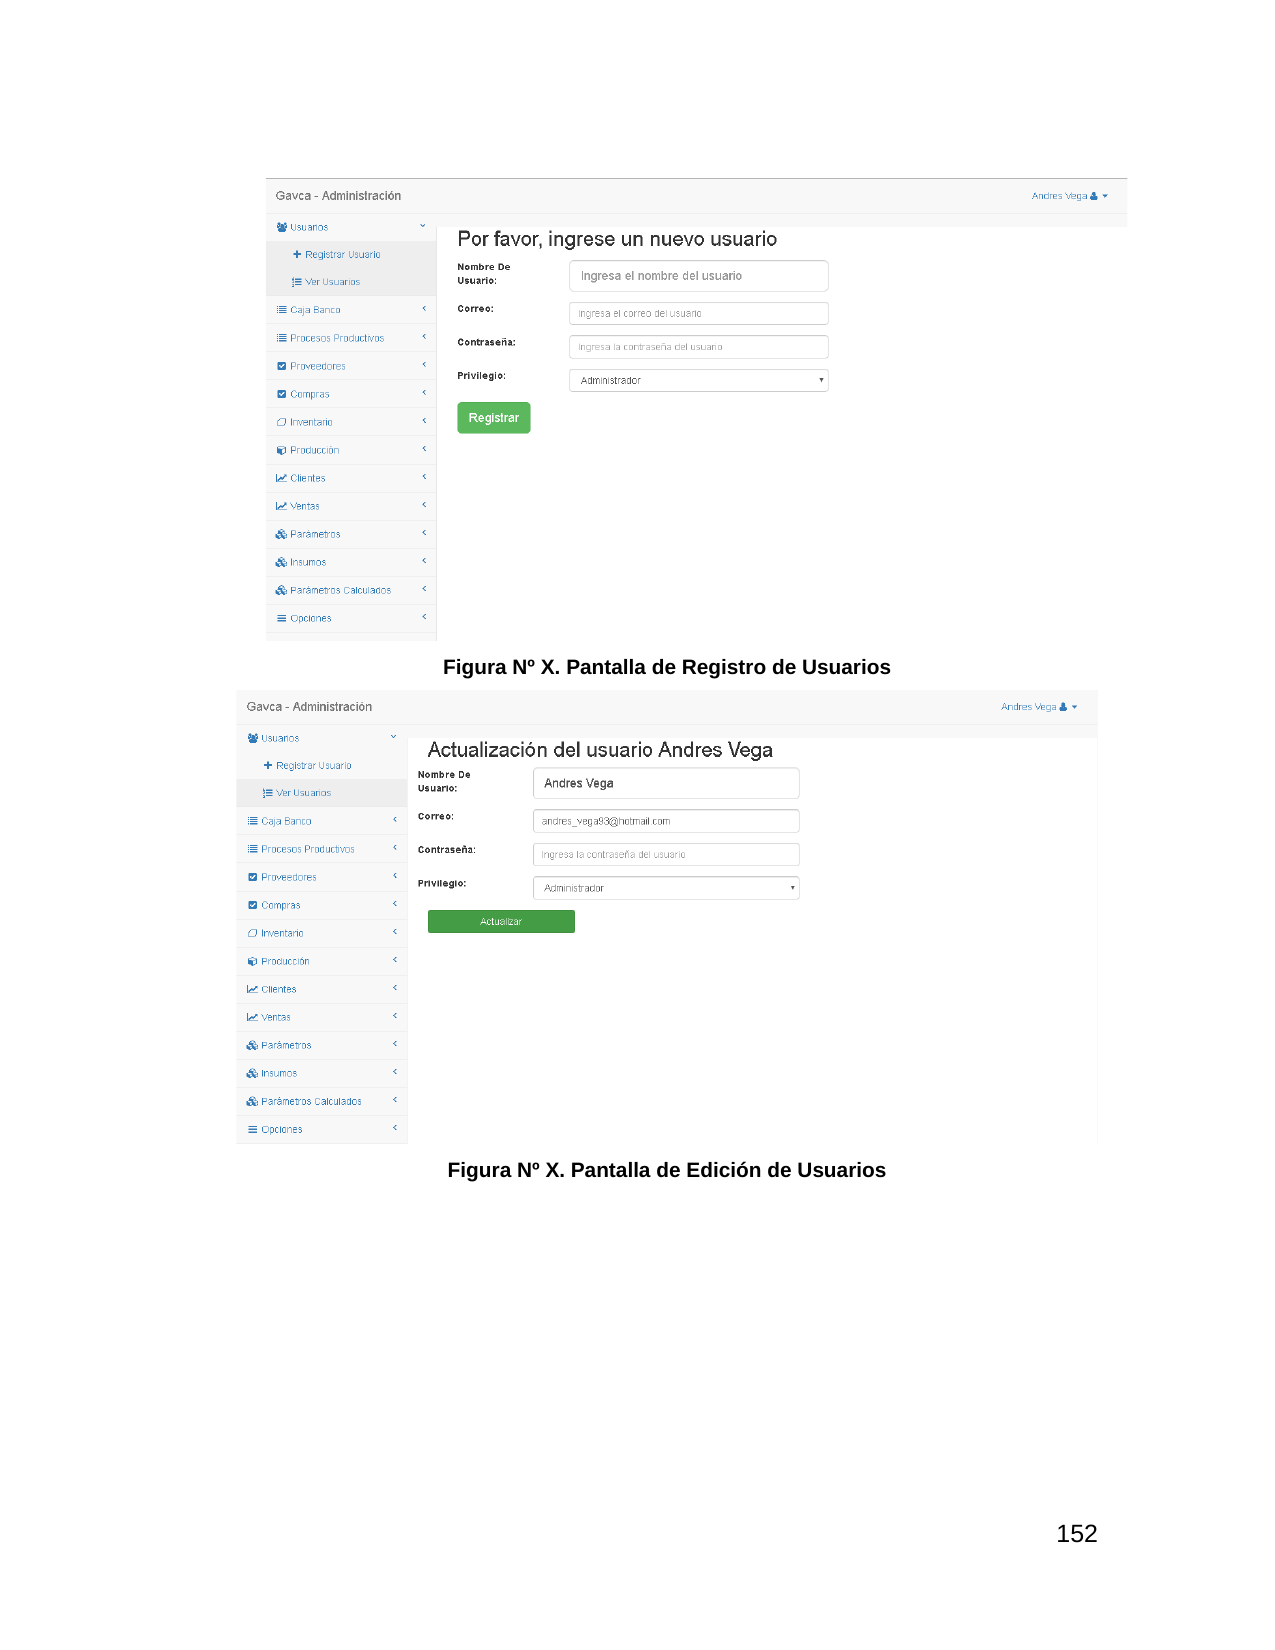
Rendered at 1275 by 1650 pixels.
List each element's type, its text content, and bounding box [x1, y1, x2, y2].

text Figura Nº X. Pantalla de Edición de Usuarios [236, 1158, 1098, 1182]
text Figura Nº X. Pantalla de Registro de Usuarios [236, 655, 1098, 679]
picture [236, 690, 1098, 1144]
picture [265, 177, 1128, 641]
